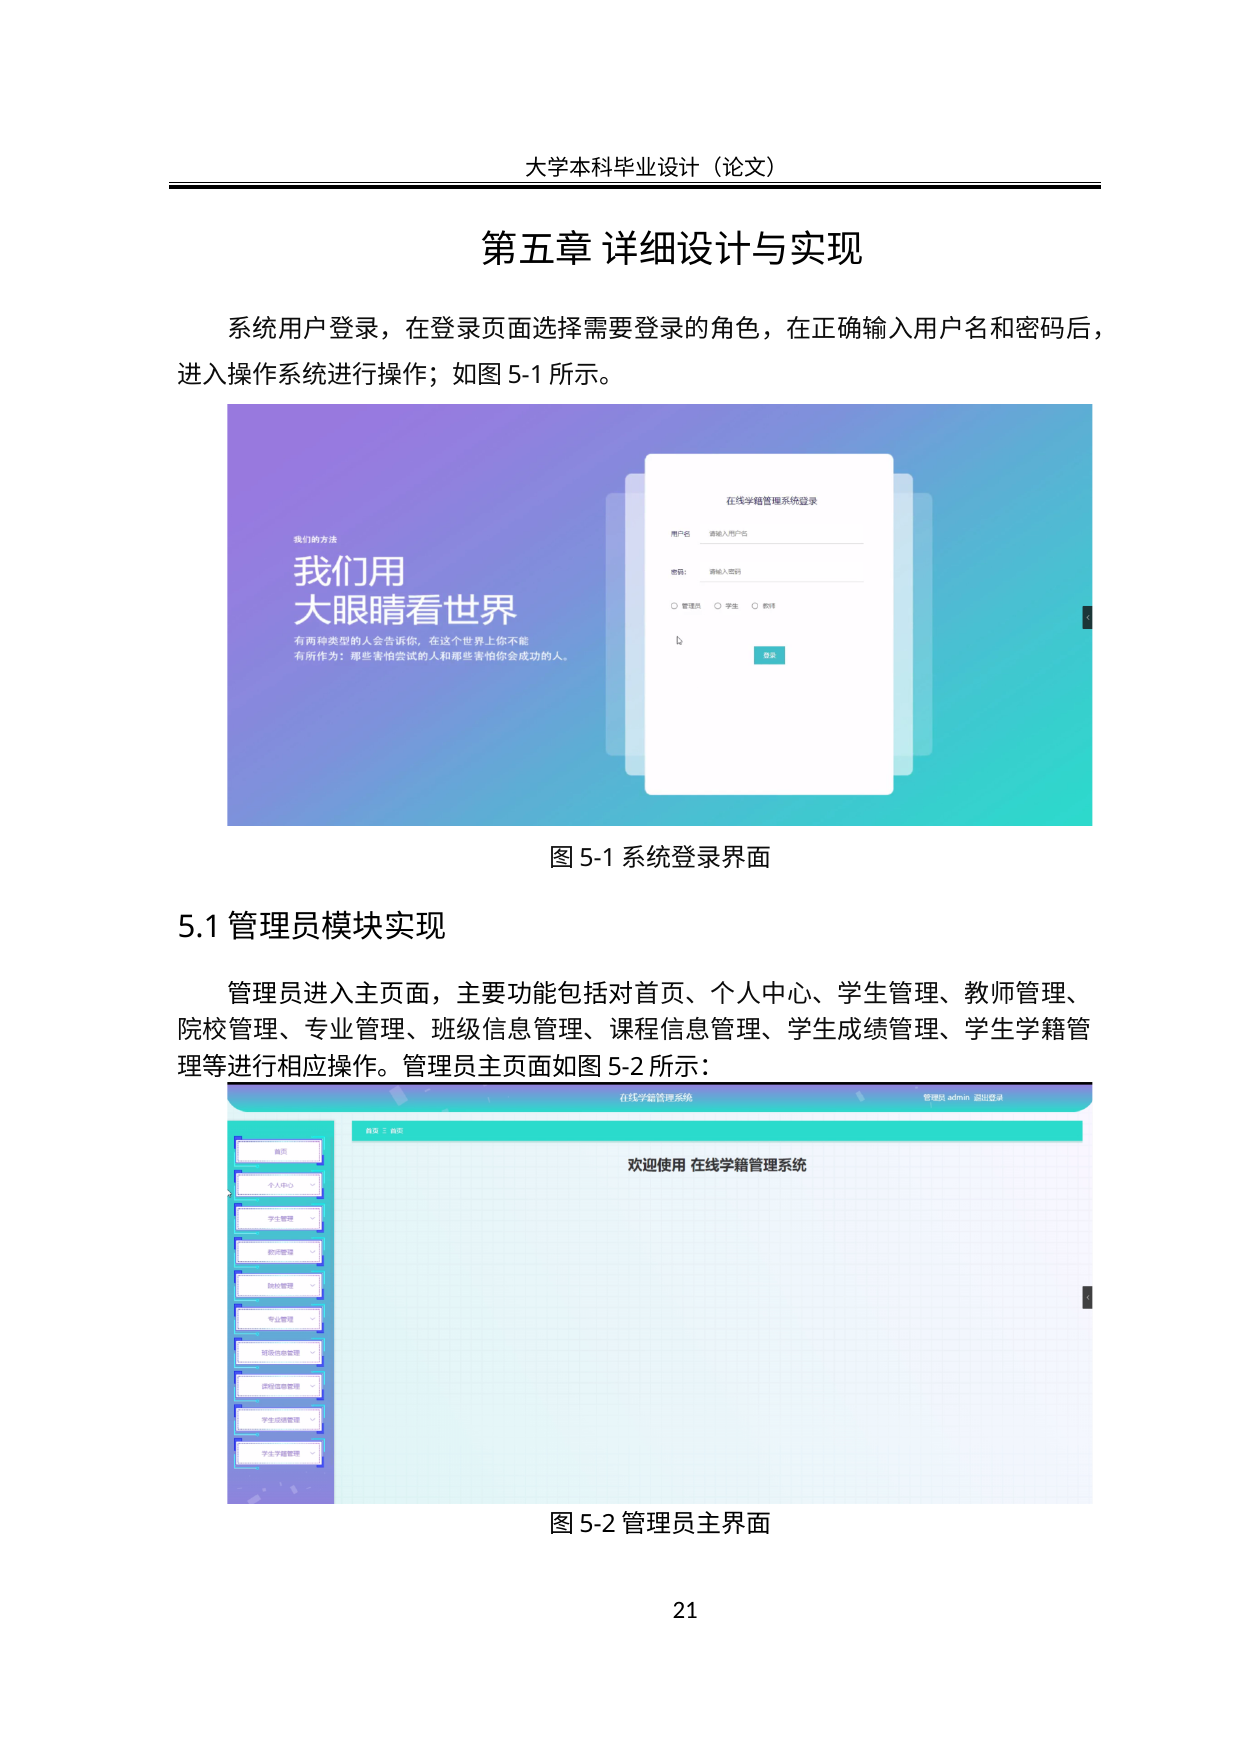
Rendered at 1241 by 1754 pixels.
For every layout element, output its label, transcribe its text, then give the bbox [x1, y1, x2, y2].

picture [227, 404, 1093, 826]
text 图5-2管理员主界面 [177, 1504, 1092, 1540]
subtitle 第五章 详细设计与实现 [177, 219, 1092, 273]
text 系统用户登录，在登录页面选择需要登录的角色，在正确输入用户名和密码后，进入操作系统进行操作；如图5-1所示。 [177, 301, 1092, 392]
text 管理员进入主页面，主要功能包括对首页、个人中心、学生管理、教师管理、院校管理、专业管理、班级信息管理、课程信息管理、学生成绩管理、学生学籍管理等进行相应操作。管理员主页面如图5-2所示： [177, 973, 1092, 1082]
picture [227, 1082, 1093, 1504]
subtitle 5.1管理员模块实现 [177, 901, 1092, 946]
text 图5-1系统登录界面 [177, 838, 1092, 874]
